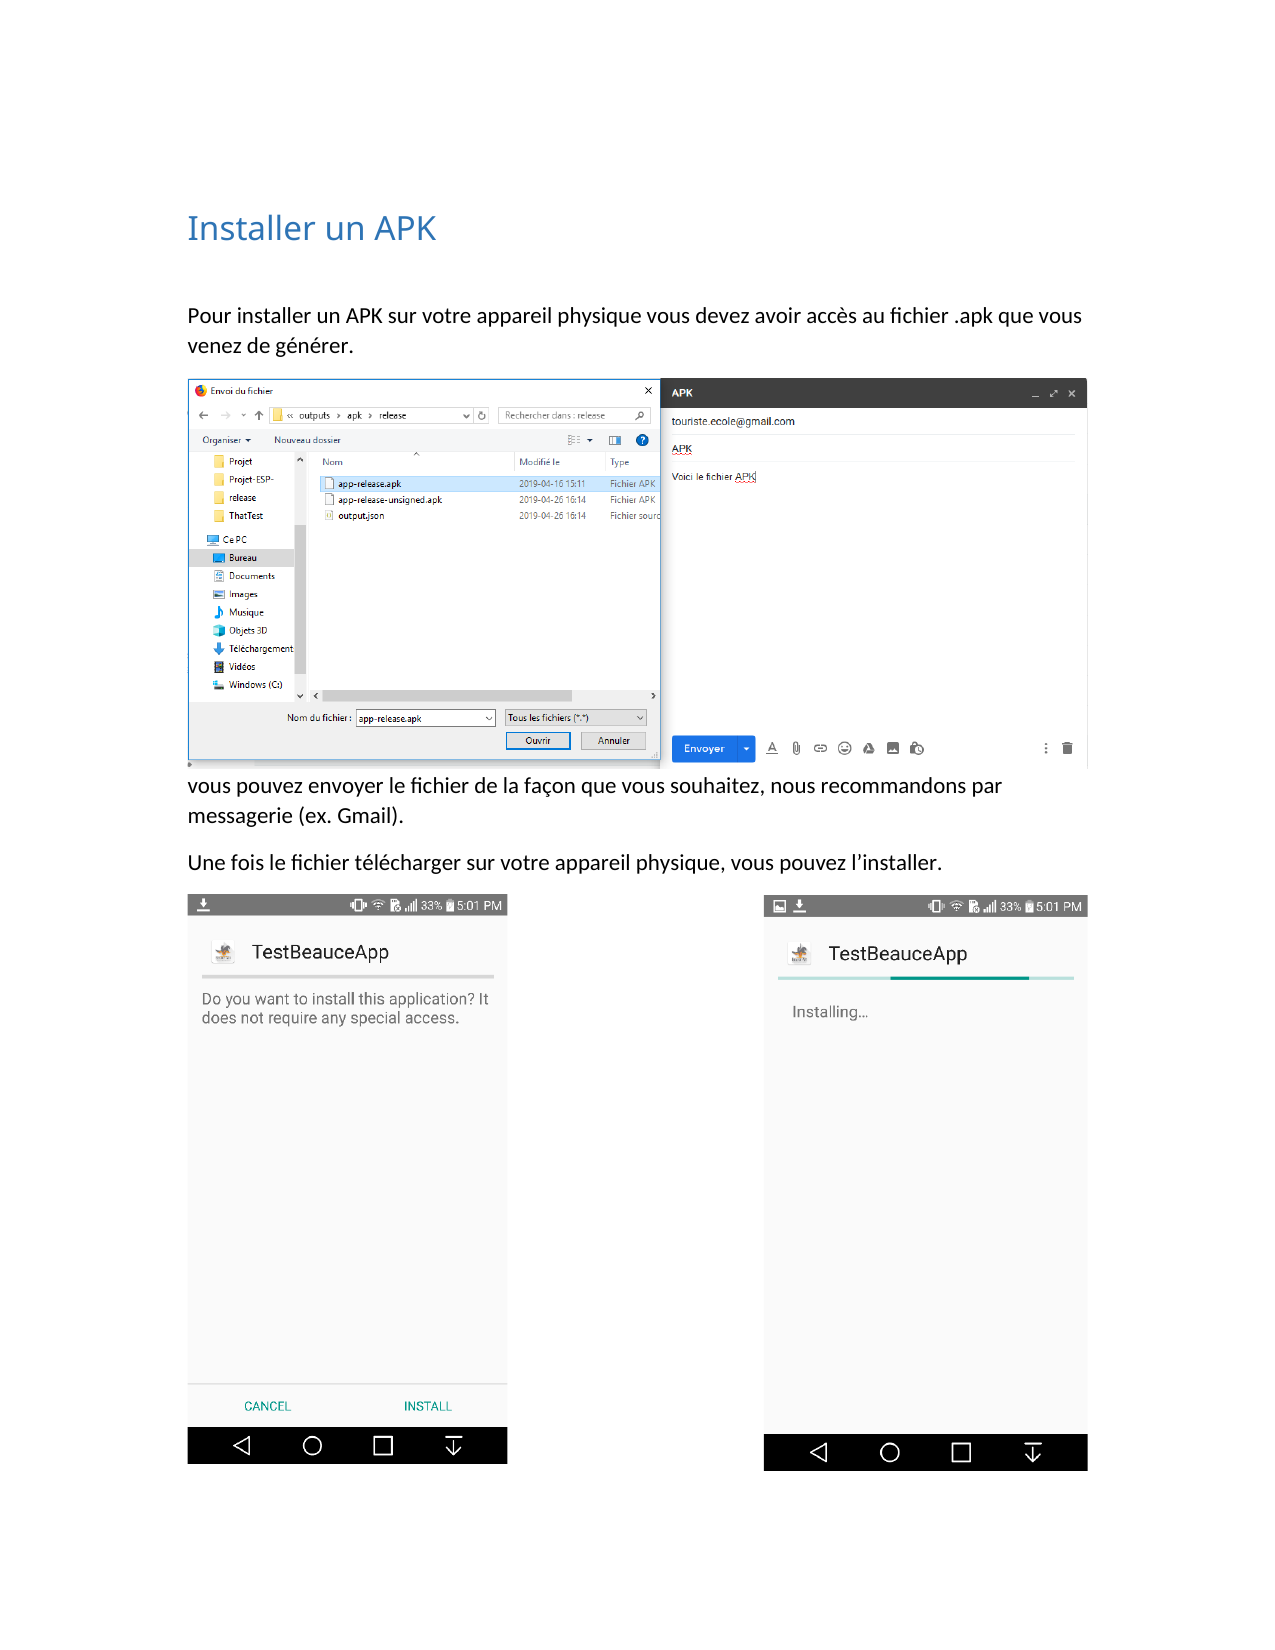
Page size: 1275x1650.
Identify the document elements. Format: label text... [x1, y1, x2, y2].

picture [763, 895, 1088, 1471]
picture [187, 378, 1088, 769]
subtitle Installer un APK [187, 205, 1087, 251]
picture [187, 894, 508, 1464]
text vous pouvez envoyer le fichier de la façon que vous souhaitez, nous recommandons par messagerie (ex. Gmail). [187, 769, 1087, 829]
text Pour installer un APK sur votre appareil physique vous devez avoir accès au fichier .apk que vous venez de générer. [187, 301, 1087, 359]
text Une fois le fichier télécharger sur votre appareil physique, vous pouvez l’installer. [187, 848, 1087, 876]
